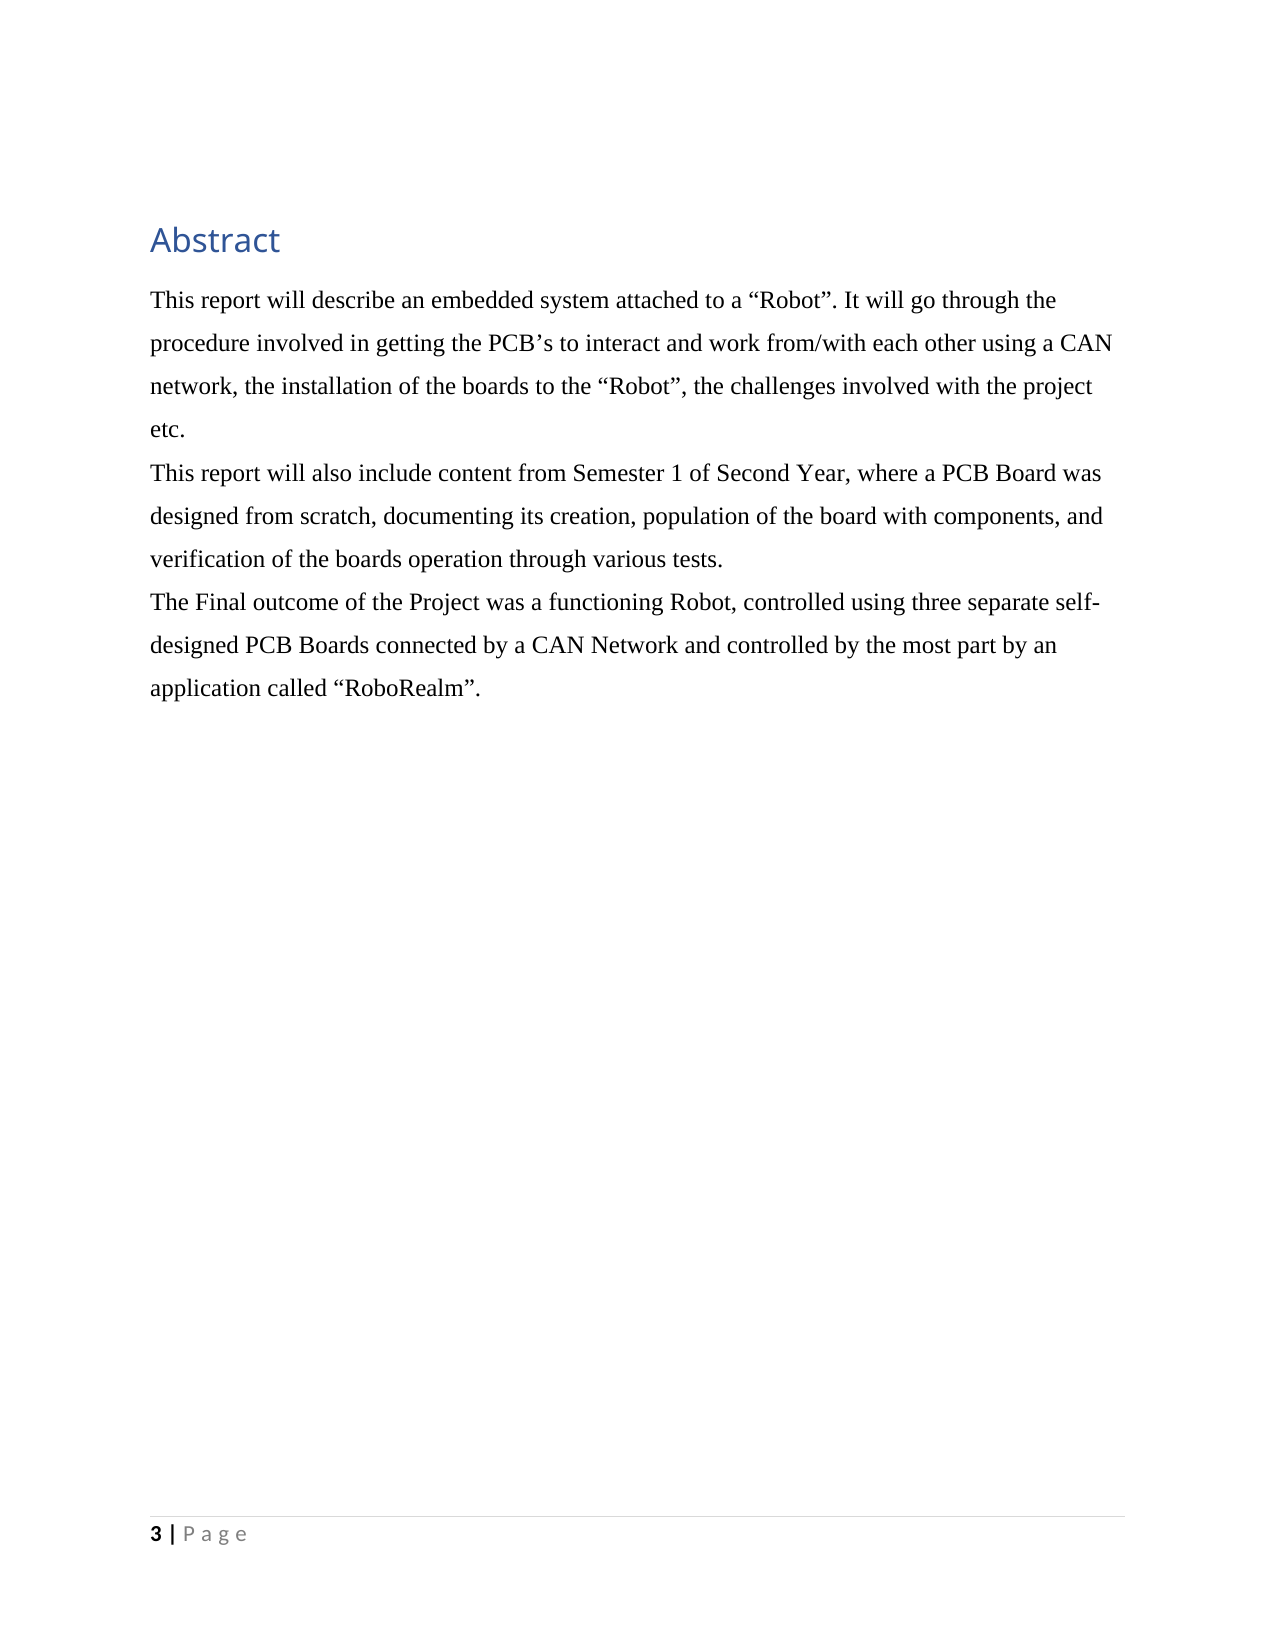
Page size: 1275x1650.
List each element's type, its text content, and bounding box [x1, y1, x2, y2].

subtitle Abstract [150, 217, 1125, 262]
text This report will also include content from Semester 1 of Second Year, where a PCB Board was designed from scratch, documenting its creation, population of the board with components, and verification of the boards operation through various tests. [150, 458, 1125, 573]
text The Final outcome of the Project was a functioning Robot, controlled using three separate self-designed PCB Boards connected by a CAN Network and controlled by the most part by an application called “RoboRealm”. [150, 587, 1125, 702]
text This report will describe an embedded system attached to a “Robot”. It will go through the procedure involved in getting the PCB’s to interact and work from/with each other using a CAN network, the installation of the boards to the “Robot”, the challenges involved with the project etc. [150, 285, 1125, 443]
